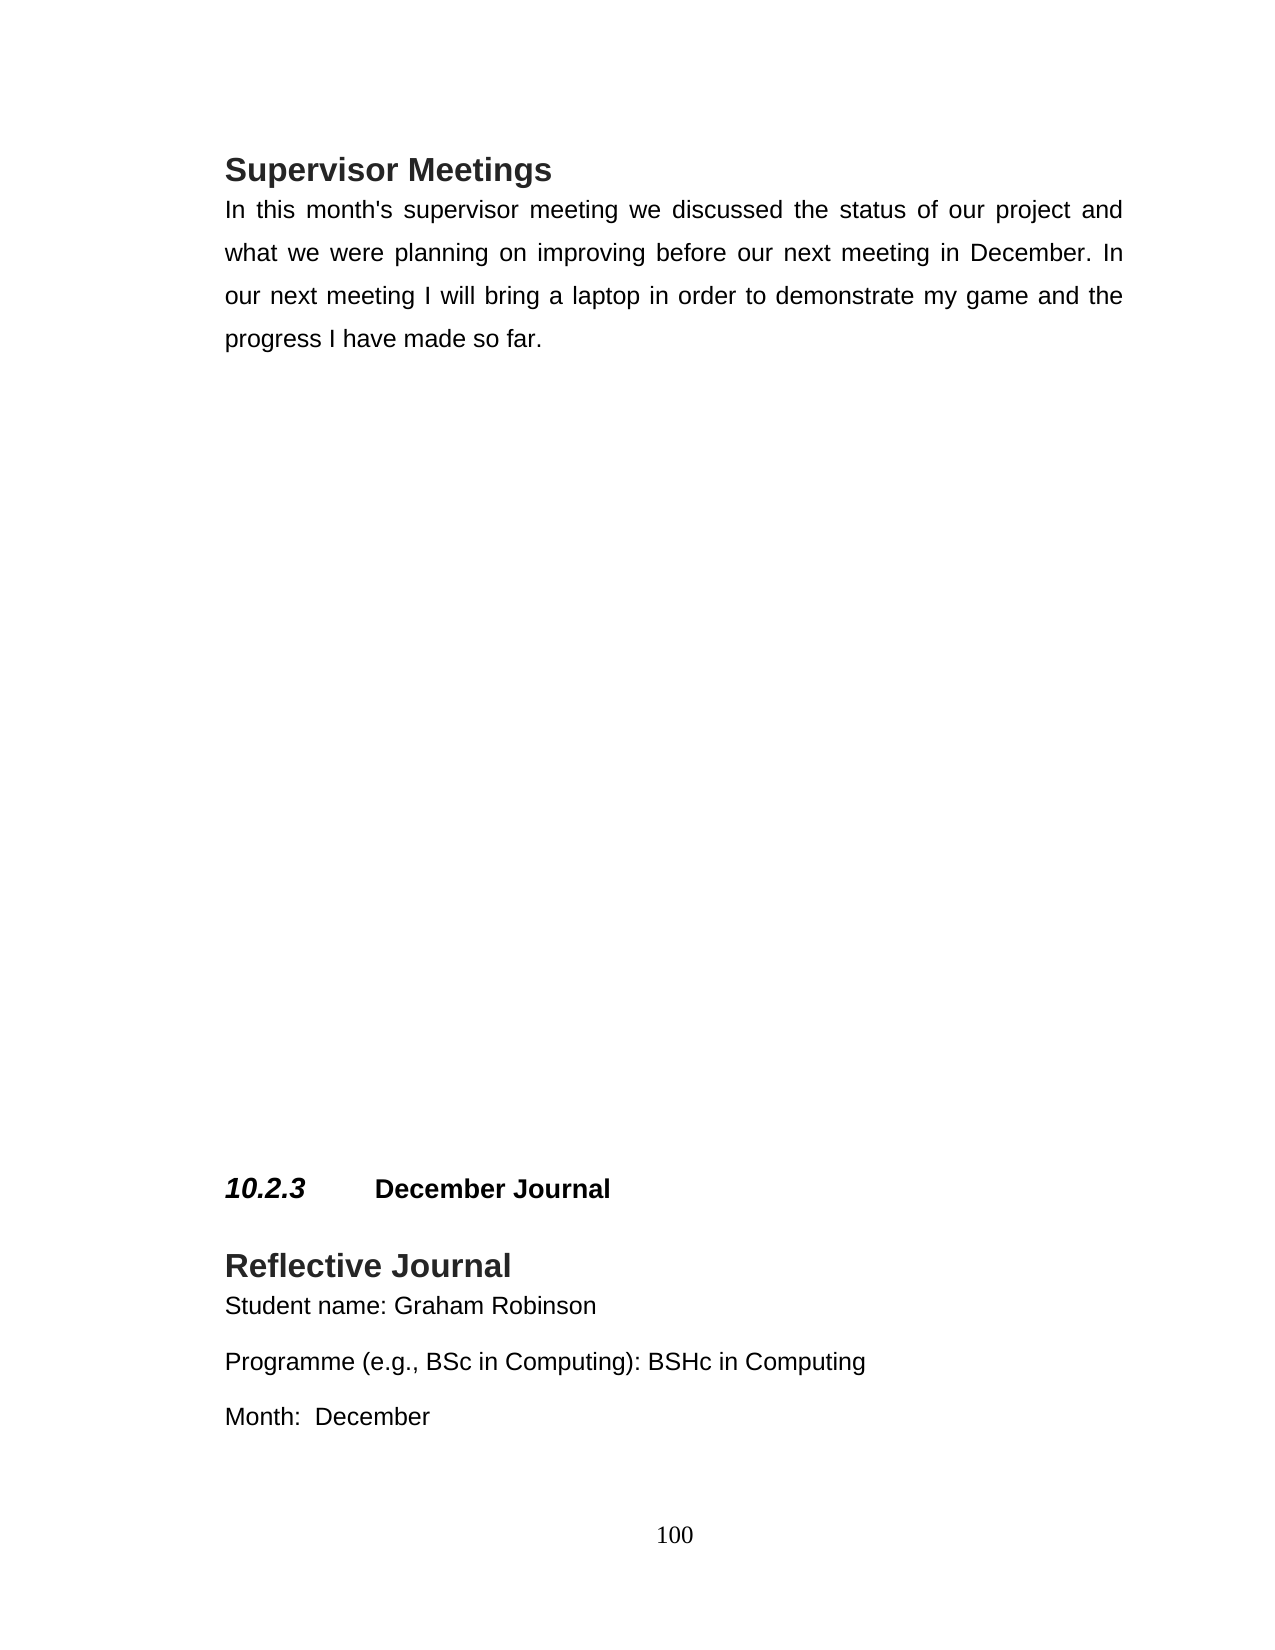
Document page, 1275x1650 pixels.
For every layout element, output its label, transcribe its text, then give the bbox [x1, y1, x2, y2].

subtitle December Journal [224, 1171, 1125, 1204]
text Month: December [224, 1402, 1125, 1431]
text Student name: Graham Robinson [224, 1291, 1125, 1320]
title Supervisor Meetings [224, 150, 1125, 188]
text Programme (e.g., BSc in Computing): BSHc in Computing [224, 1347, 1125, 1375]
text In this month's supervisor meeting we discussed the status of our project and what we were planning on improving before our next meeting in December. In our next meeting I will bring a laptop in order to demonstrate my game and the progress I have made so far. [224, 195, 1125, 353]
title Reflective Journal [224, 1246, 1125, 1285]
